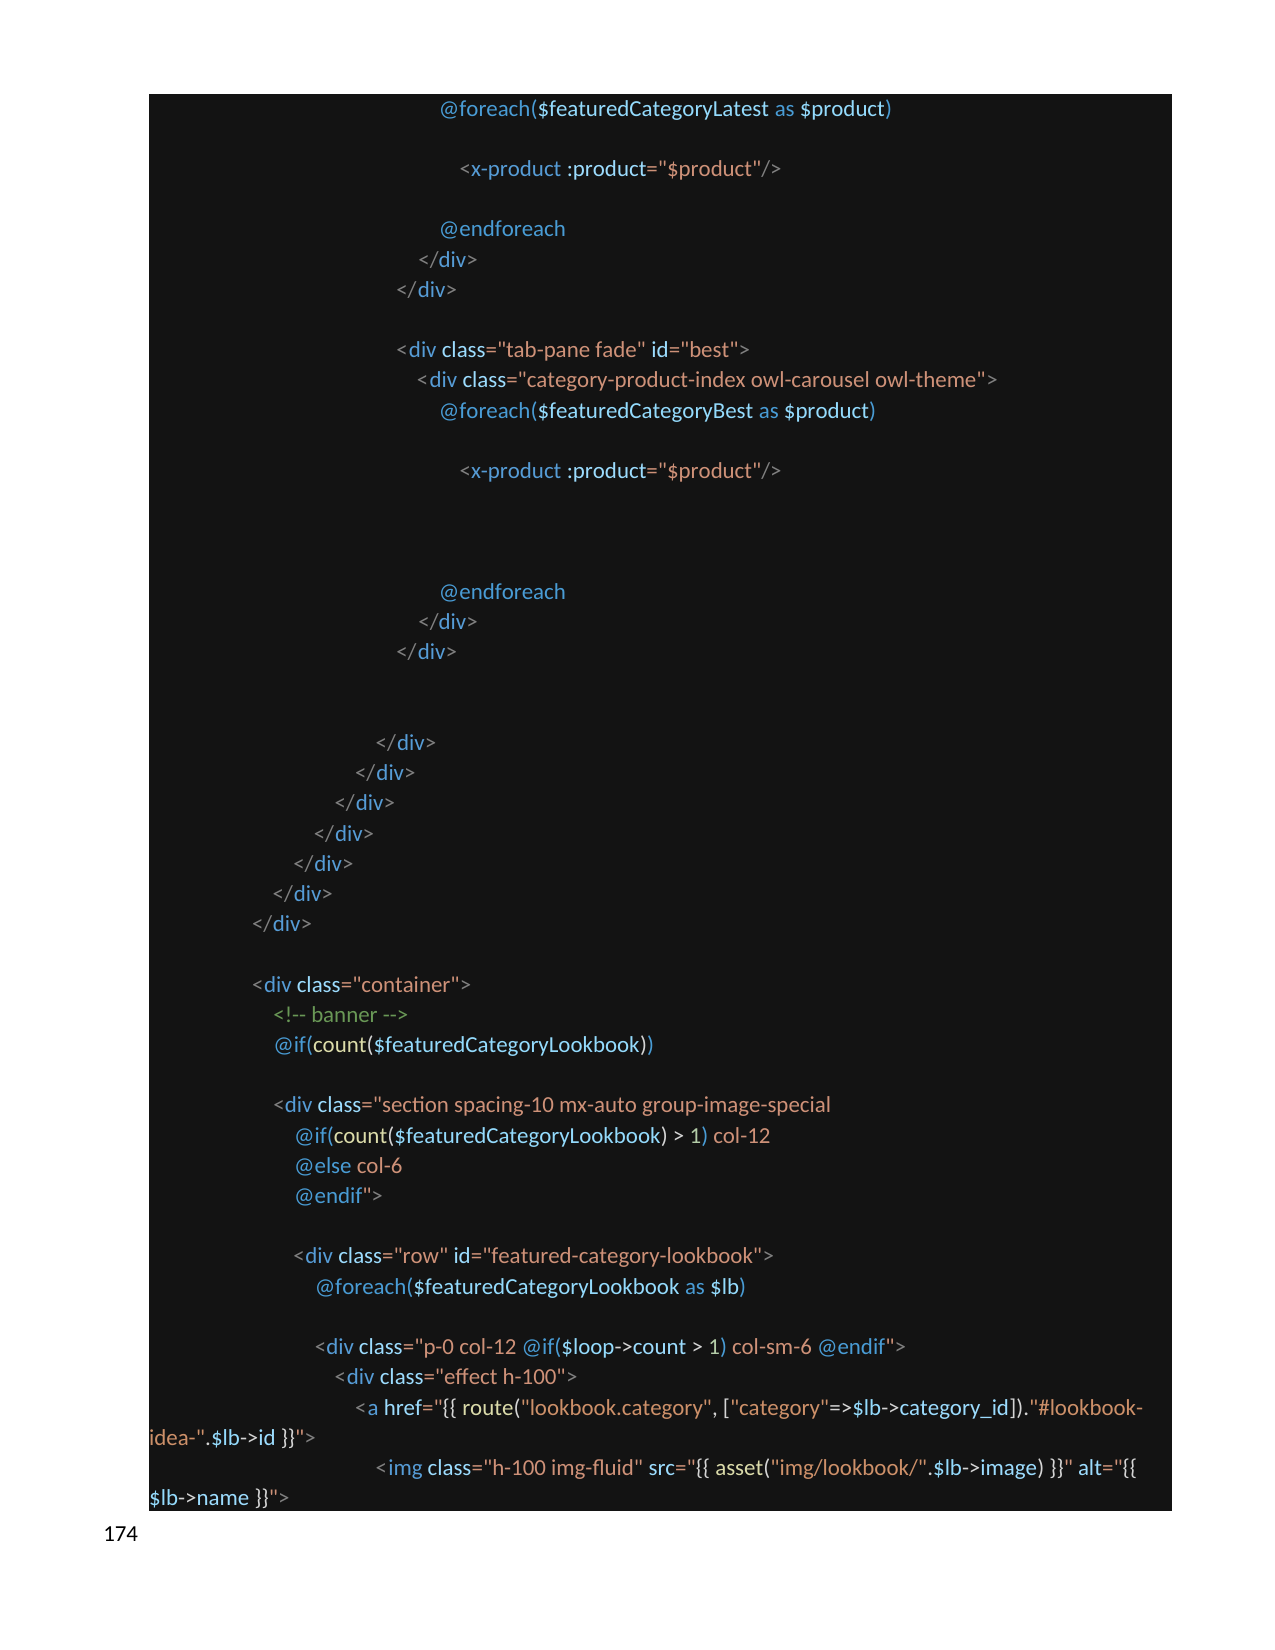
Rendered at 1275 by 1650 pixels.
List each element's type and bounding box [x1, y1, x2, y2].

text [149, 94, 1172, 1511]
